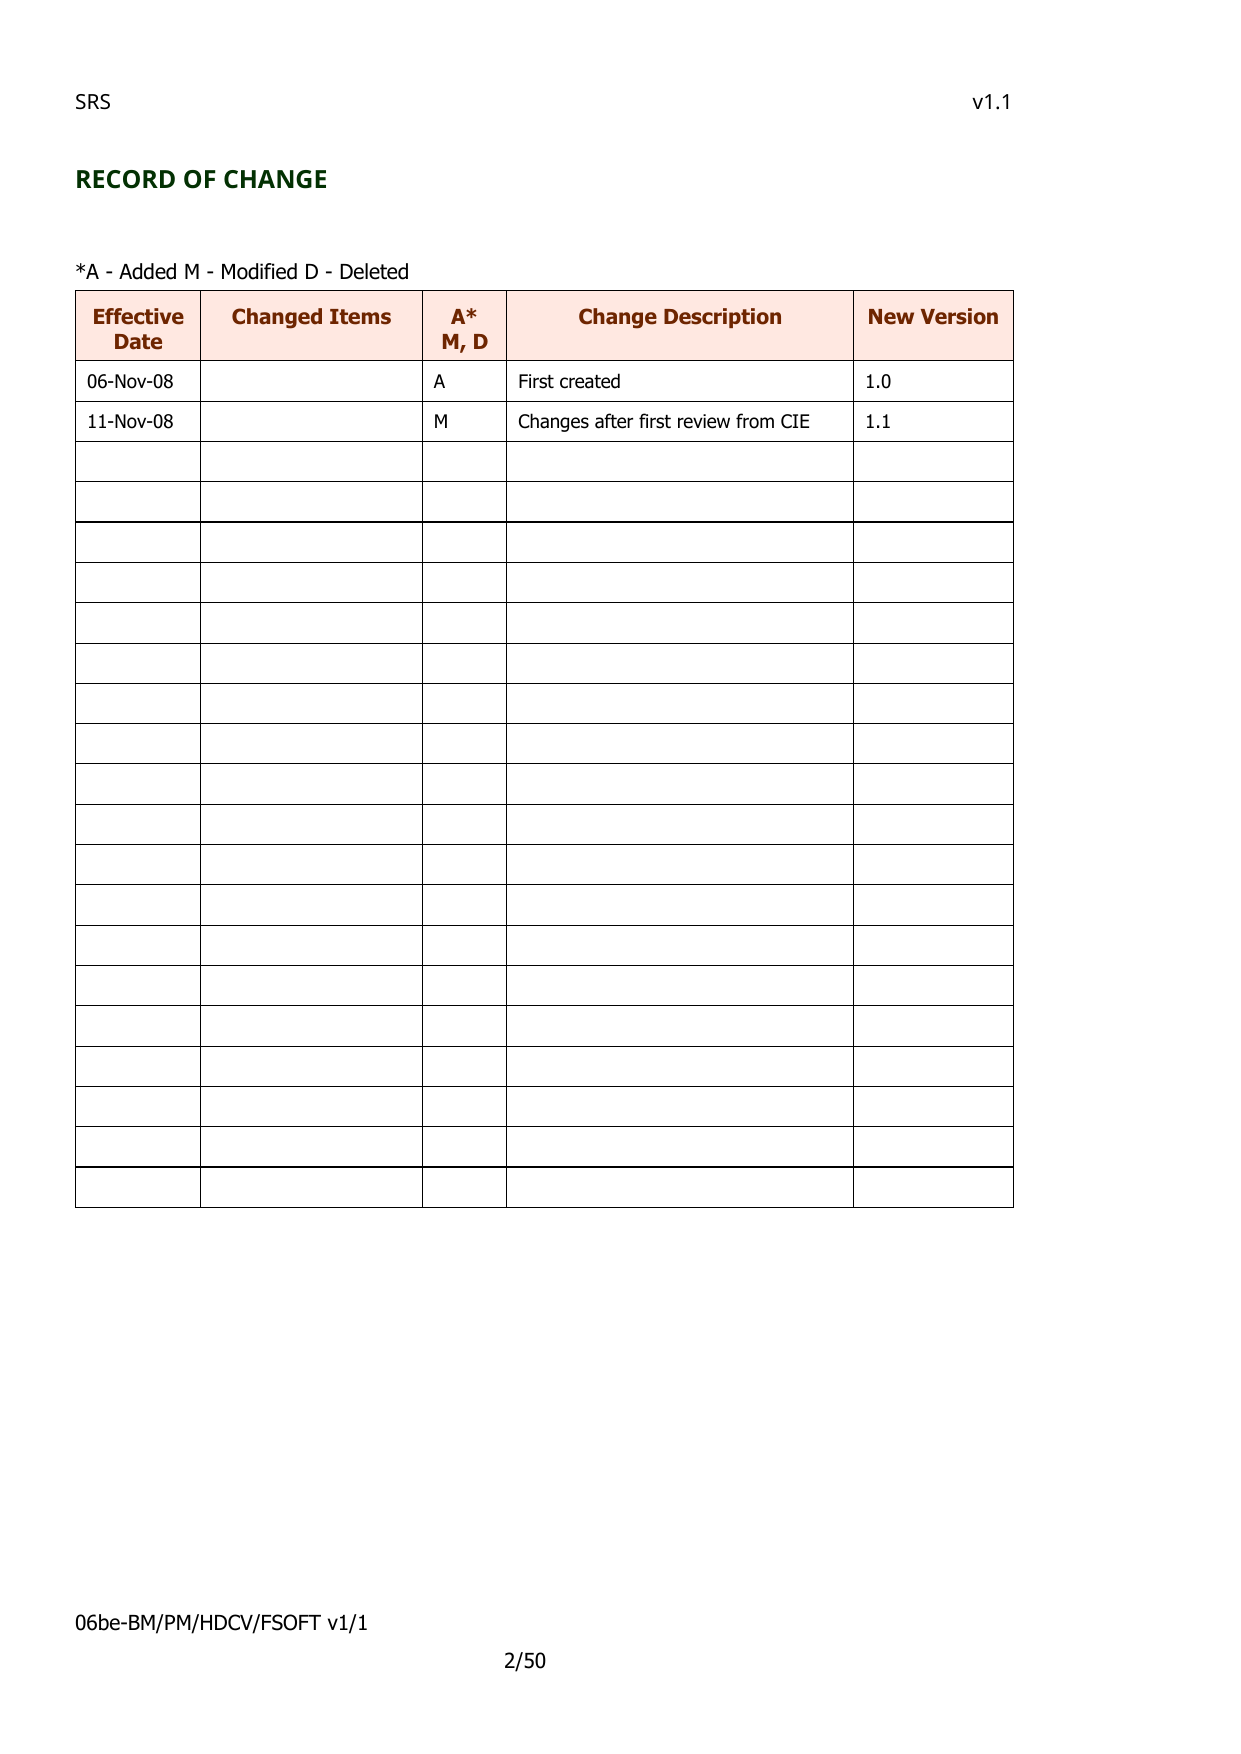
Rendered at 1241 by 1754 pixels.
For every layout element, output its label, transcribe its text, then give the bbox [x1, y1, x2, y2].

table_cell [201, 1087, 422, 1126]
table_cell [507, 1168, 853, 1207]
table_cell [854, 603, 1013, 642]
table_cell [854, 442, 1013, 481]
table_cell [854, 764, 1013, 804]
table_cell [507, 885, 853, 924]
table_cell [201, 885, 422, 924]
text RECORD OF CHANGE [75, 162, 1165, 196]
table_cell [854, 1047, 1013, 1086]
table_cell [854, 1168, 1013, 1207]
table_cell [201, 442, 422, 481]
table_header Effective Date [76, 291, 200, 360]
table_cell [507, 1127, 853, 1166]
table_cell [423, 724, 506, 763]
table_cell [507, 563, 853, 602]
table_cell [423, 805, 506, 844]
table_cell [76, 442, 200, 481]
table_cell [201, 482, 422, 521]
table_cell [76, 845, 200, 884]
table_header A* M, D [423, 291, 506, 360]
table_cell [423, 523, 506, 562]
table_cell [201, 603, 422, 642]
table_cell [507, 482, 853, 521]
table_cell [201, 361, 422, 401]
table_cell [76, 1006, 200, 1046]
table_cell [423, 845, 506, 884]
table_cell [201, 1168, 422, 1207]
table_cell [507, 966, 853, 1005]
table_cell [76, 885, 200, 924]
table_cell [76, 644, 200, 683]
table_cell M [423, 402, 506, 441]
table_cell [423, 966, 506, 1005]
table_cell [423, 644, 506, 683]
table_cell [507, 603, 853, 642]
table_cell [854, 1087, 1013, 1126]
table_cell [76, 523, 200, 562]
table_cell [201, 1006, 422, 1046]
table_cell [423, 926, 506, 965]
table_cell [76, 764, 200, 804]
table_cell [201, 1127, 422, 1166]
table_cell [854, 1006, 1013, 1046]
table_cell [854, 684, 1013, 723]
table_cell [201, 402, 422, 441]
table_cell [507, 644, 853, 683]
table_cell [423, 1047, 506, 1086]
table_cell 1.0 [854, 361, 1013, 401]
table_cell [76, 926, 200, 965]
table_cell [854, 563, 1013, 602]
table_cell [423, 442, 506, 481]
table_cell [854, 885, 1013, 924]
table_cell [507, 684, 853, 723]
table_cell 11-Nov-08 [76, 402, 200, 441]
table_cell [201, 805, 422, 844]
table_cell [854, 724, 1013, 763]
table_cell [854, 482, 1013, 521]
table_cell [423, 885, 506, 924]
table_cell [76, 563, 200, 602]
table_cell [507, 1006, 853, 1046]
table_cell [201, 563, 422, 602]
table_cell [423, 764, 506, 804]
table_cell [201, 724, 422, 763]
table_cell [76, 966, 200, 1005]
table_cell [507, 724, 853, 763]
table_cell [423, 1168, 506, 1207]
table_cell [854, 644, 1013, 683]
table_cell [854, 845, 1013, 884]
table_cell [76, 724, 200, 763]
table_cell [854, 926, 1013, 965]
table_cell [423, 563, 506, 602]
table_cell [854, 805, 1013, 844]
table_cell [854, 1127, 1013, 1166]
table_cell [423, 684, 506, 723]
table_cell [76, 603, 200, 642]
table_cell [507, 1087, 853, 1126]
table_cell [507, 805, 853, 844]
table_cell [201, 684, 422, 723]
table_cell [507, 442, 853, 481]
table_cell [76, 1168, 200, 1207]
table_cell [854, 966, 1013, 1005]
table_cell [507, 523, 853, 562]
table_cell [423, 603, 506, 642]
table_cell [854, 523, 1013, 562]
table_cell 06-Nov-08 [76, 361, 200, 401]
table_header Changed Items [201, 291, 422, 360]
table_cell [201, 1047, 422, 1086]
table_cell [201, 644, 422, 683]
table_cell A [423, 361, 506, 401]
table_header New Version [854, 291, 1013, 360]
table_cell [423, 1127, 506, 1166]
table_cell [507, 764, 853, 804]
table_cell [423, 1006, 506, 1046]
table_cell [201, 926, 422, 965]
table_cell [507, 926, 853, 965]
table_cell [423, 482, 506, 521]
table_cell [76, 684, 200, 723]
table_cell [201, 845, 422, 884]
table_cell [76, 1047, 200, 1086]
table_cell Changes after first review from CIE [507, 402, 853, 441]
table_cell [76, 1087, 200, 1126]
table_cell First created [507, 361, 853, 401]
table_cell [201, 764, 422, 804]
text *A - Added M - Modified D - Deleted [75, 258, 1165, 284]
table_header Change Description [507, 291, 853, 360]
table_cell [507, 1047, 853, 1086]
table_cell 1.1 [854, 402, 1013, 441]
table_cell [507, 845, 853, 884]
table_cell [201, 523, 422, 562]
table_cell [76, 482, 200, 521]
table_cell [423, 1087, 506, 1126]
table_cell [201, 966, 422, 1005]
table_cell [76, 1127, 200, 1166]
table_cell [76, 805, 200, 844]
